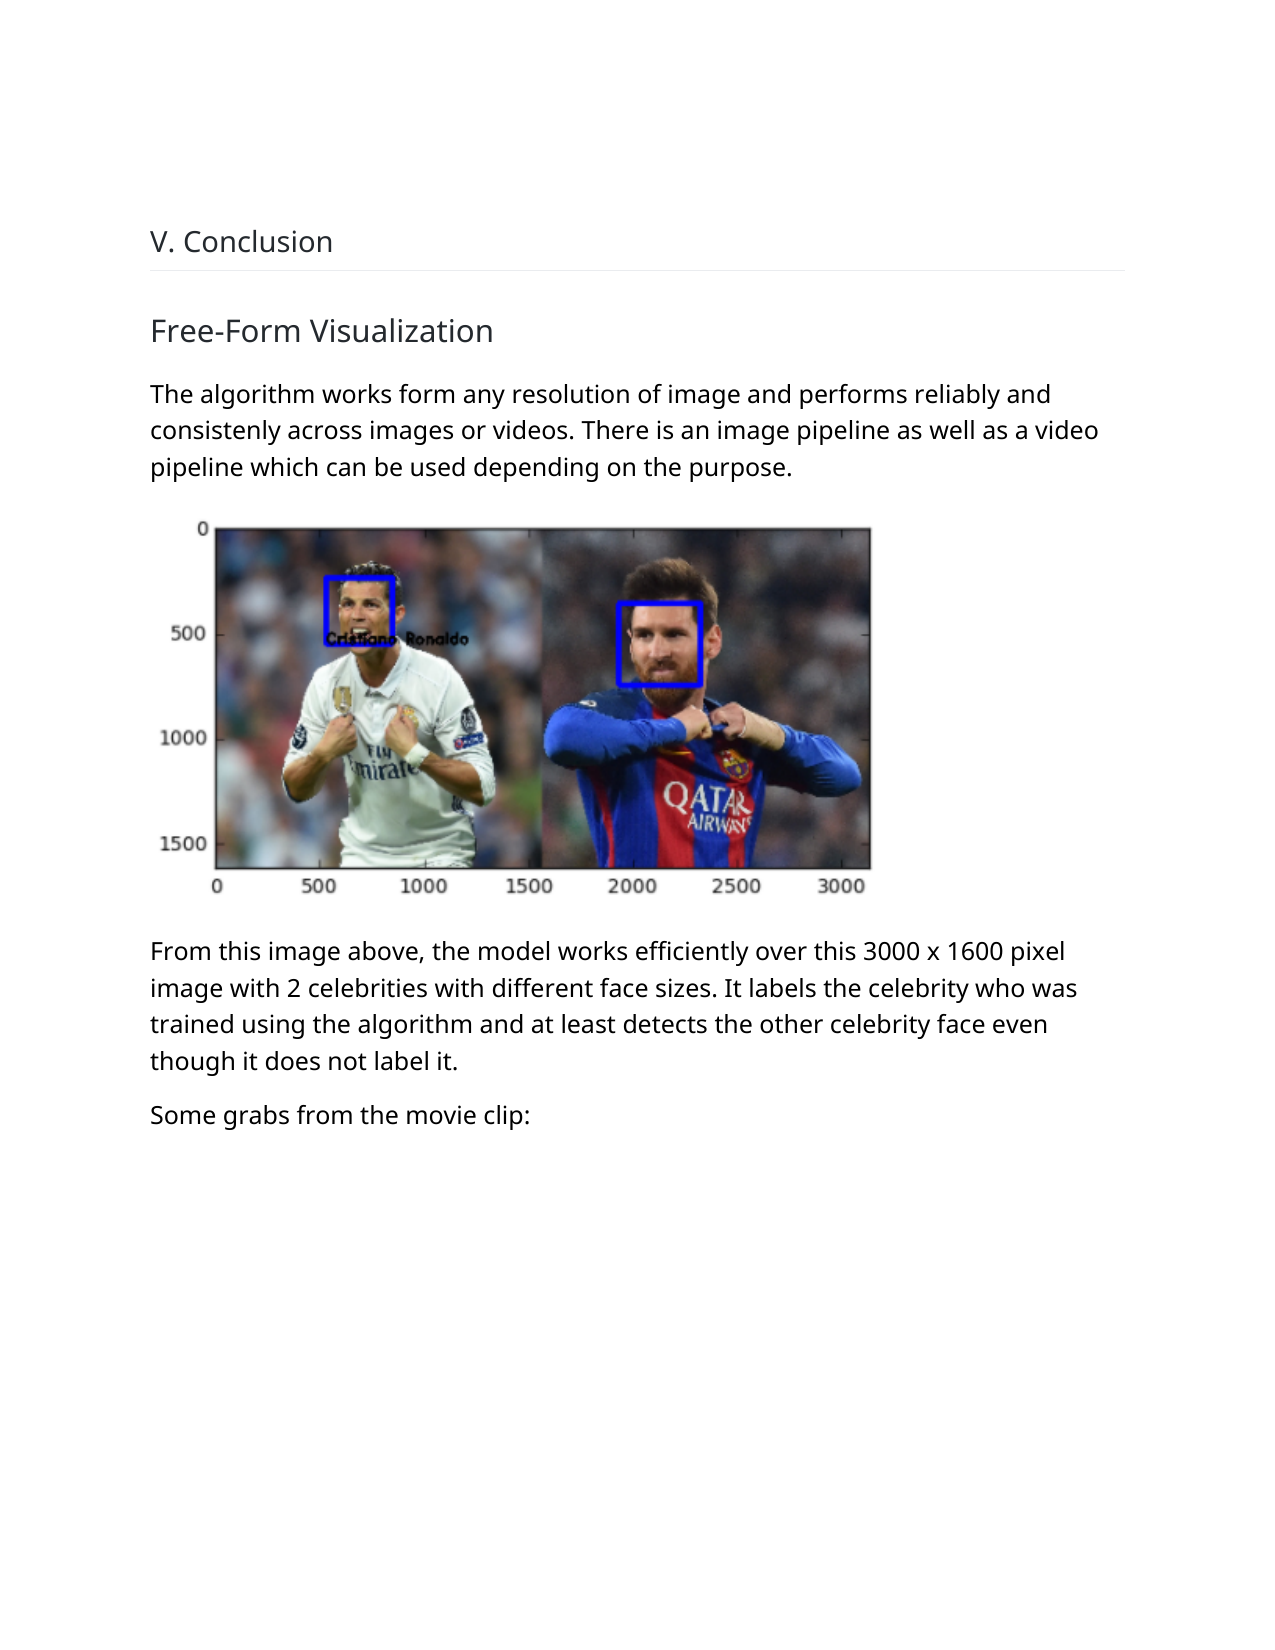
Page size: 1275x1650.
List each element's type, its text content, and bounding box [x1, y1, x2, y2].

subtitle V. Conclusion [150, 222, 1125, 270]
text From this image above, the model works efficiently over this 3000 x 1600 pixel image with 2 celebrities with different face sizes. It labels the celebrity who was trained using the algorithm and at least detects the other celebrity face even though it does not label it. [150, 934, 1125, 1078]
subtitle Free-Form Visualization [150, 309, 1125, 351]
picture [150, 503, 910, 915]
text Some grabs from the movie clip: [150, 1097, 1125, 1131]
text The algorithm works form any resolution of image and performs reliably and consistenly across images or videos. There is an image pipeline as well as a video pipeline which can be used depending on the purpose. [150, 376, 1125, 484]
